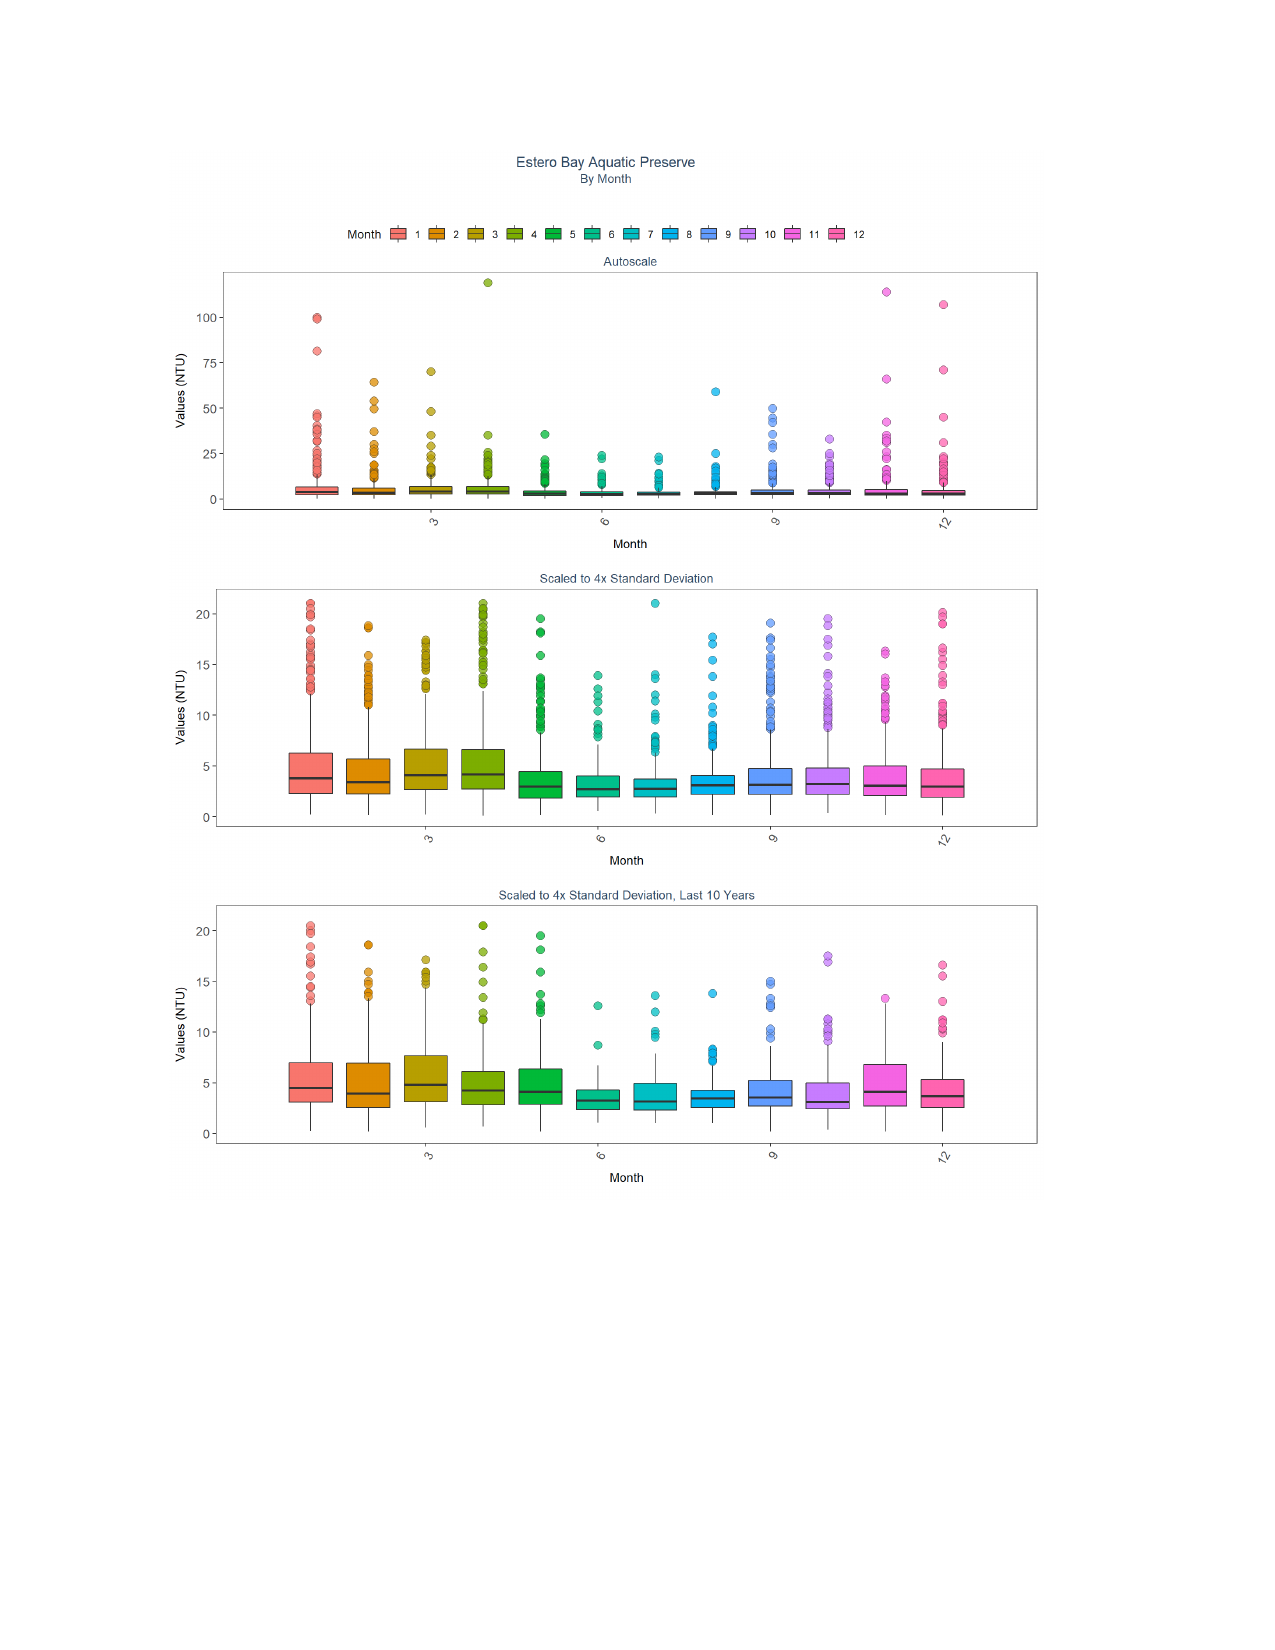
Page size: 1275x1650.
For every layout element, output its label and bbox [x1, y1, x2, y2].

picture [168, 150, 1044, 1200]
